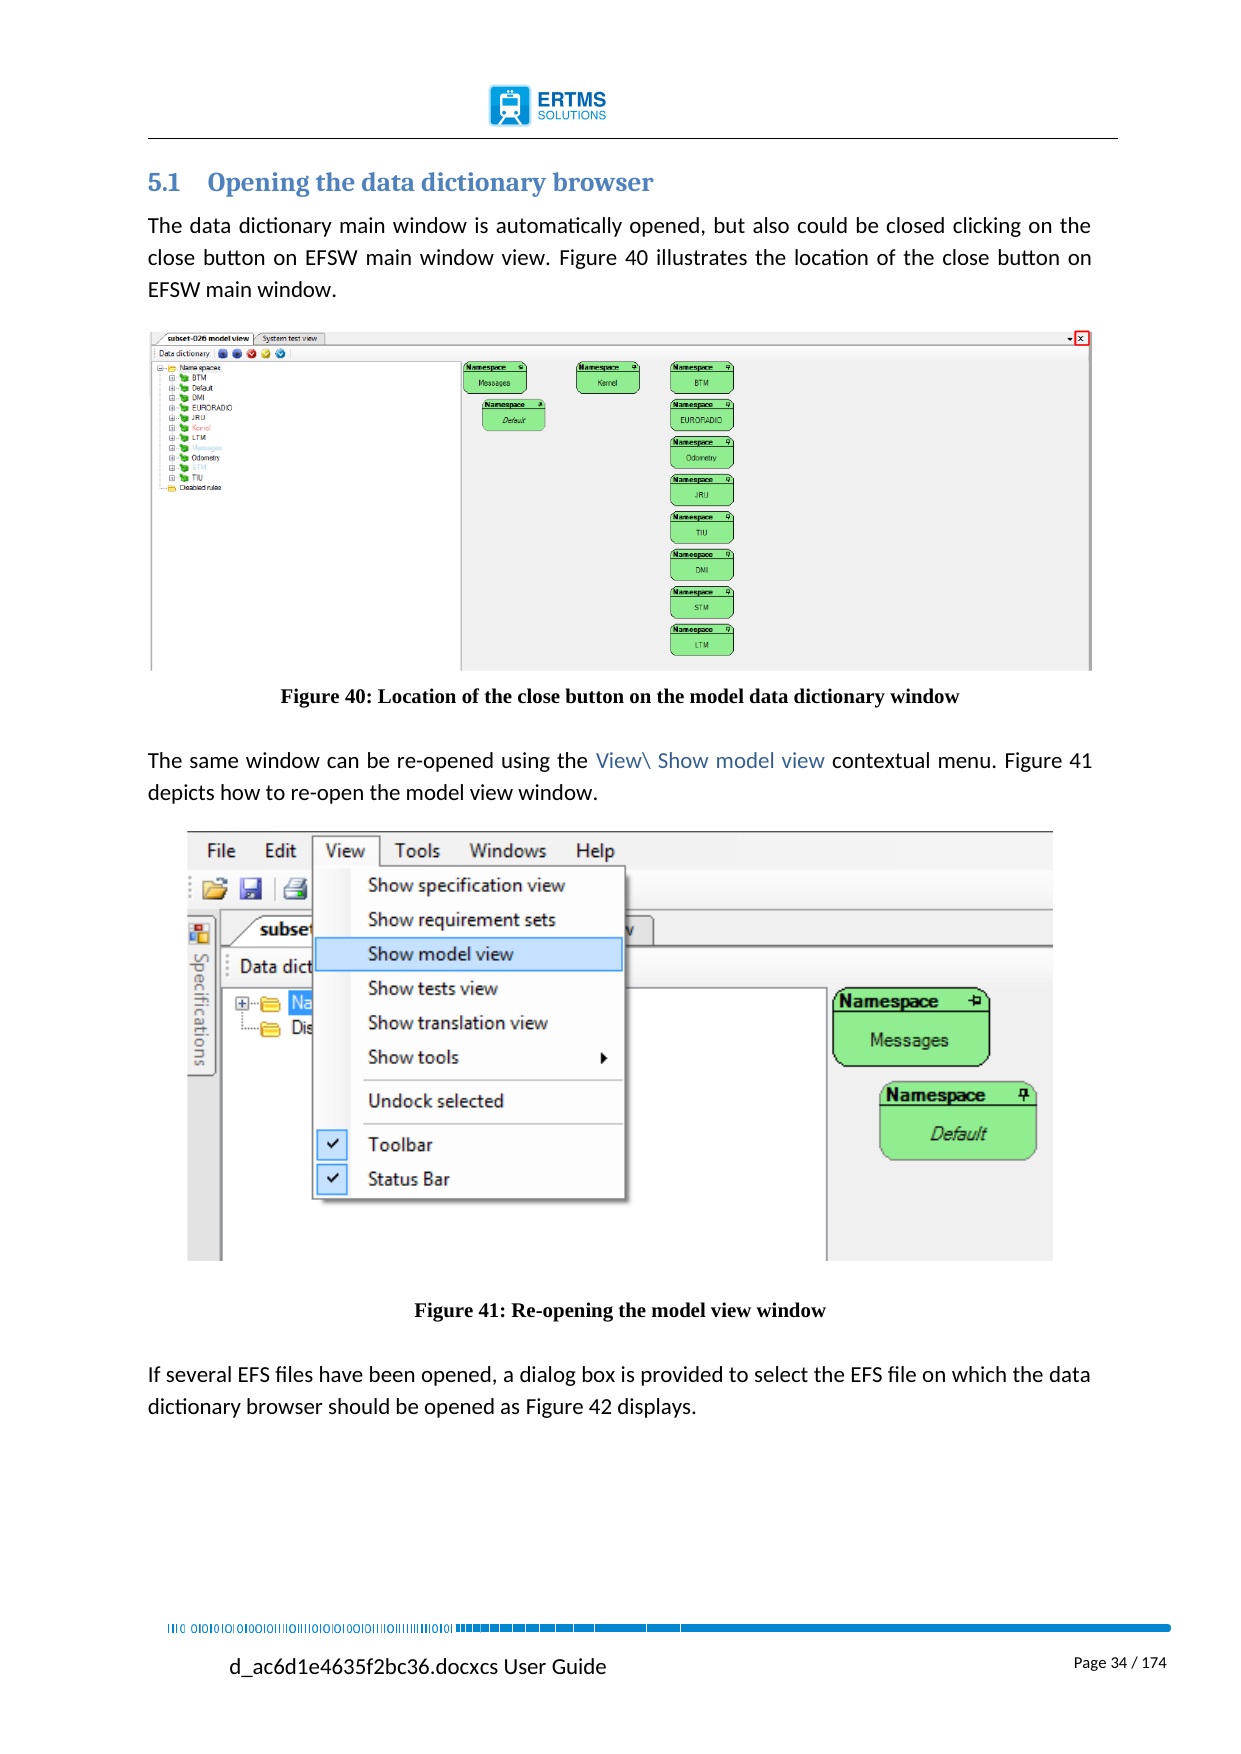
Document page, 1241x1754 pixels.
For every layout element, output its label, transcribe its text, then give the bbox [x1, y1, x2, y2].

picture [477, 73, 617, 138]
text Figure 41: Re-opening the model view window [148, 1298, 1093, 1322]
text The same window can be re-opened using the View\ Show model view contextual menu. Figure 41 depicts how to re-open the model view window. [148, 746, 1093, 806]
text Figure 40: Location of the close button on the model data dictionary window [148, 684, 1093, 708]
text The data dictionary main window is automatically opened, but also could be closed clicking on the close button on EFSW main window view. Figure 40 illustrates the location of the close button on EFSW main window. [148, 211, 1093, 303]
picture [167, 1624, 1171, 1633]
subtitle Opening the data dictionary browser [148, 167, 1093, 198]
text If several EFS files have been opened, a dialog box is provided to select the EFS file on which the data dictionary browser should be opened as Figure 42 displays. [148, 1360, 1093, 1420]
picture [187, 831, 1053, 1261]
